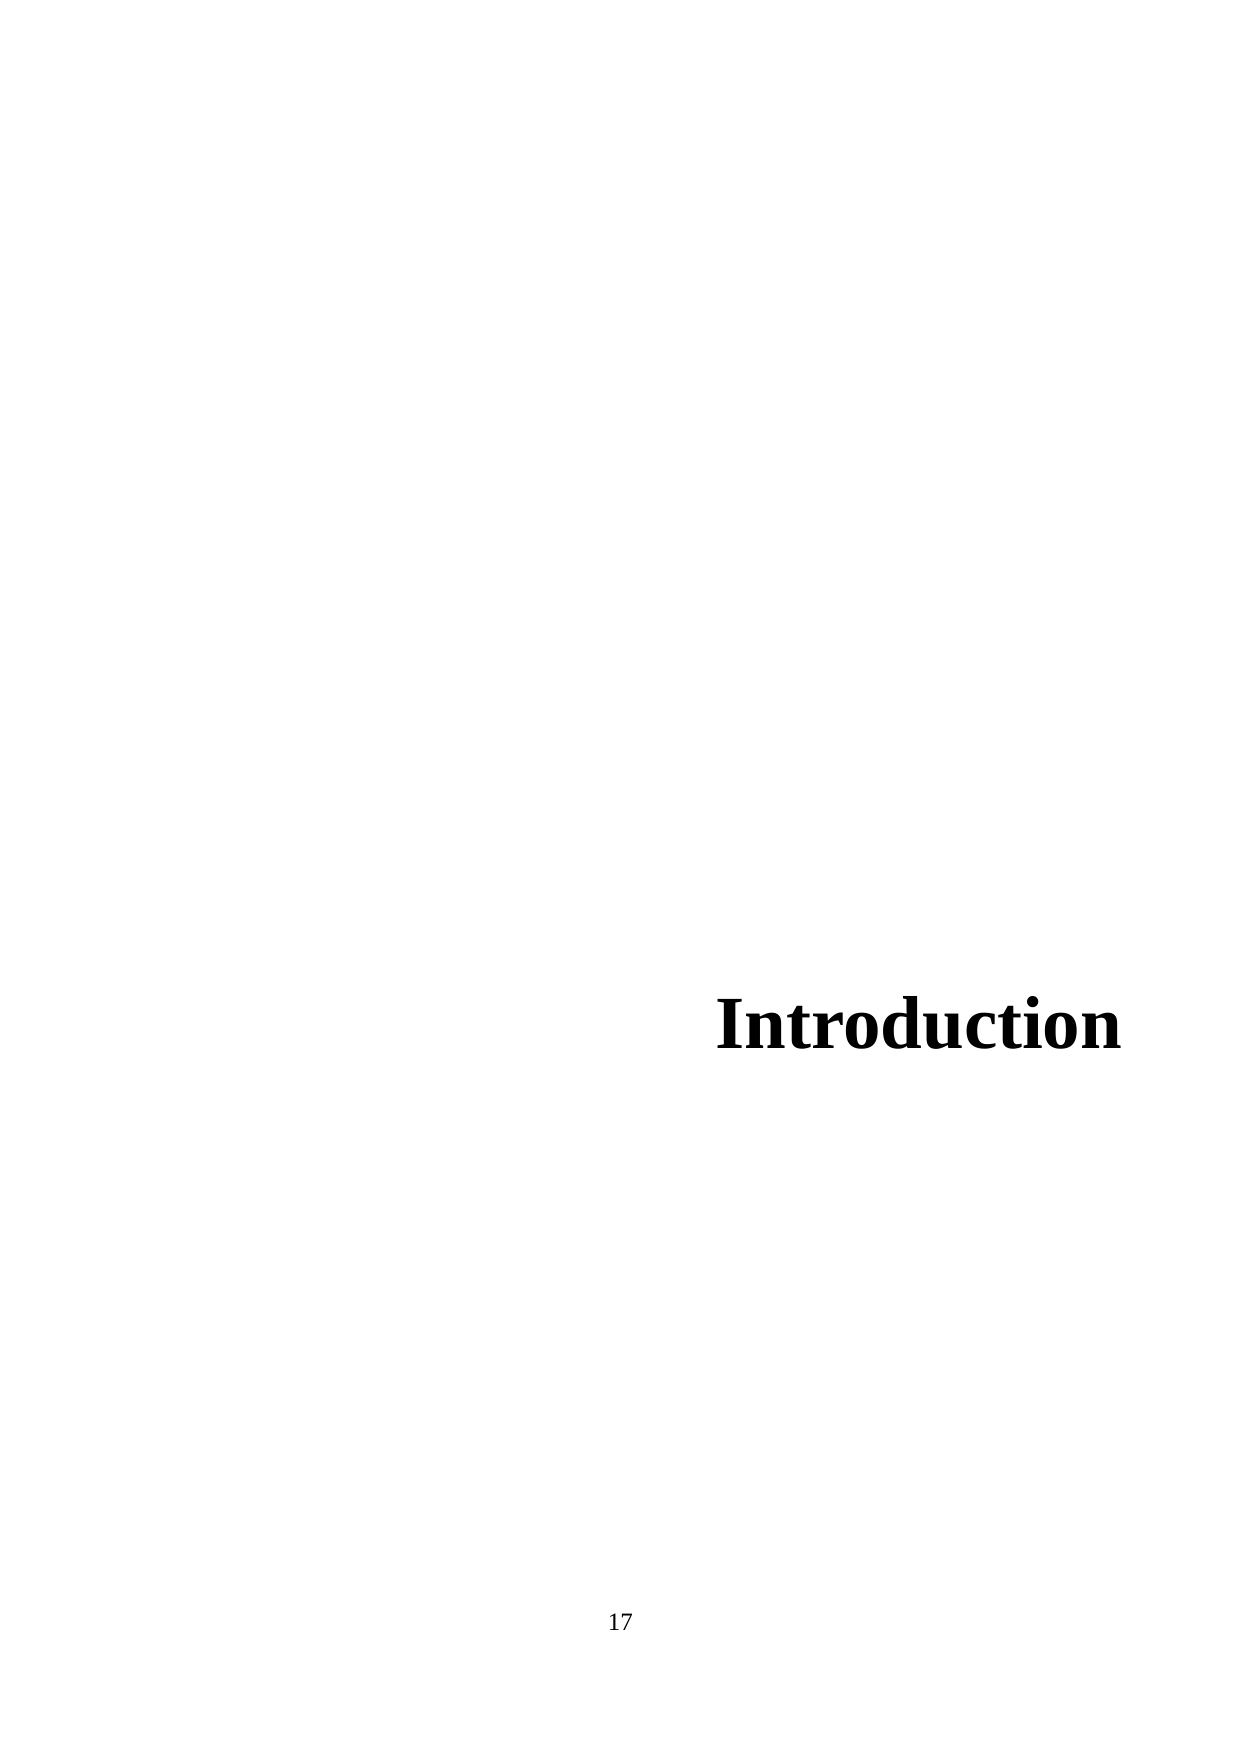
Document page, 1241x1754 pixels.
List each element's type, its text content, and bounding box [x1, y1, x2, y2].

subtitle Introduction [118, 978, 1122, 1064]
